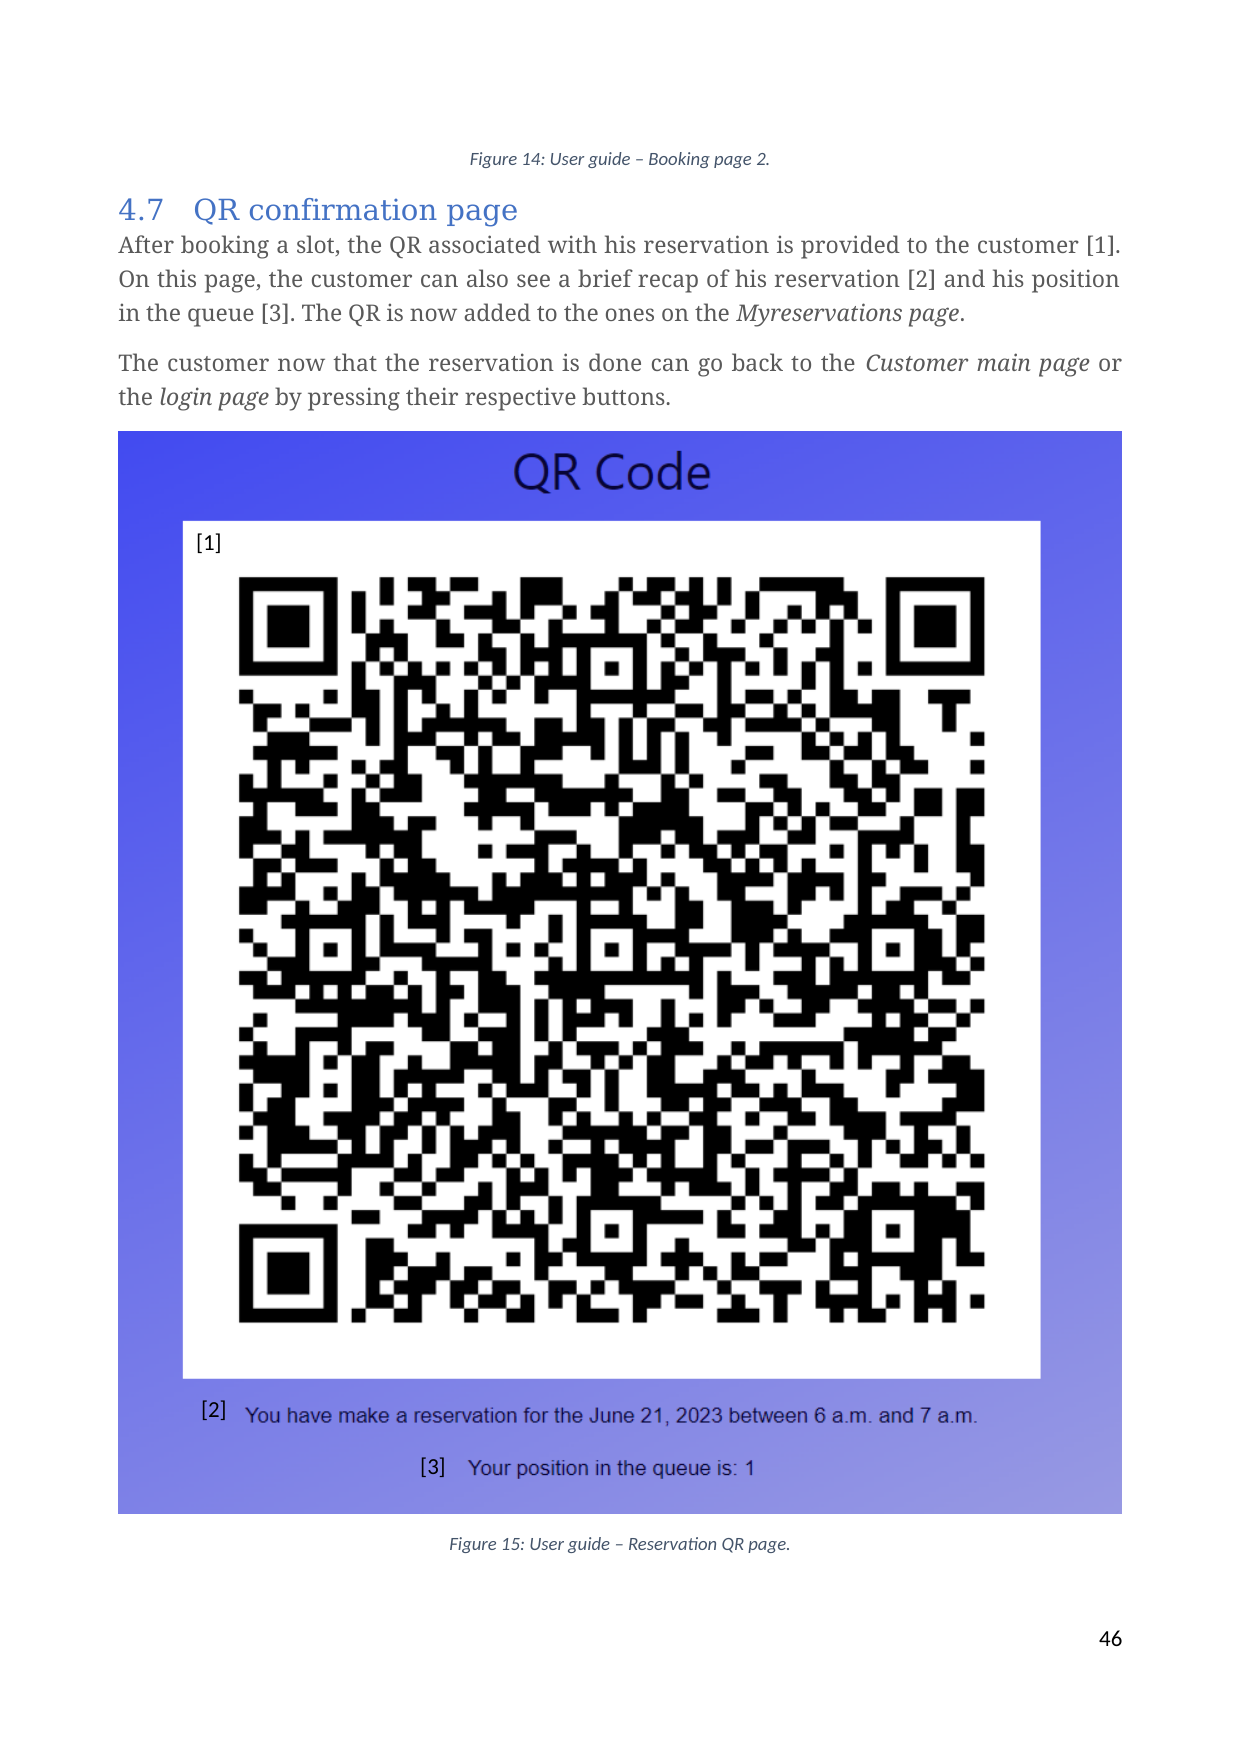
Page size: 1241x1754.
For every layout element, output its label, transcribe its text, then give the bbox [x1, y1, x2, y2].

subtitle QR confirmation page [118, 191, 1122, 226]
picture [118, 431, 1122, 1514]
text Figure 15: User guide – Reservation QR page. [118, 1533, 1122, 1556]
text Figure 14: User guide – Booking page 2. [118, 148, 1122, 171]
text The customer now that the reservation is done can go back to the Customer main page or the login page by pressing their respective buttons. [118, 347, 1122, 412]
text After booking a slot, the QR associated with his reservation is provided to the customer [1]. On this page, the customer can also see a brief recap of his reservation [2] and his position in the queue [3]. The QR is now added to the ones on the Myreservations page. [118, 229, 1122, 328]
